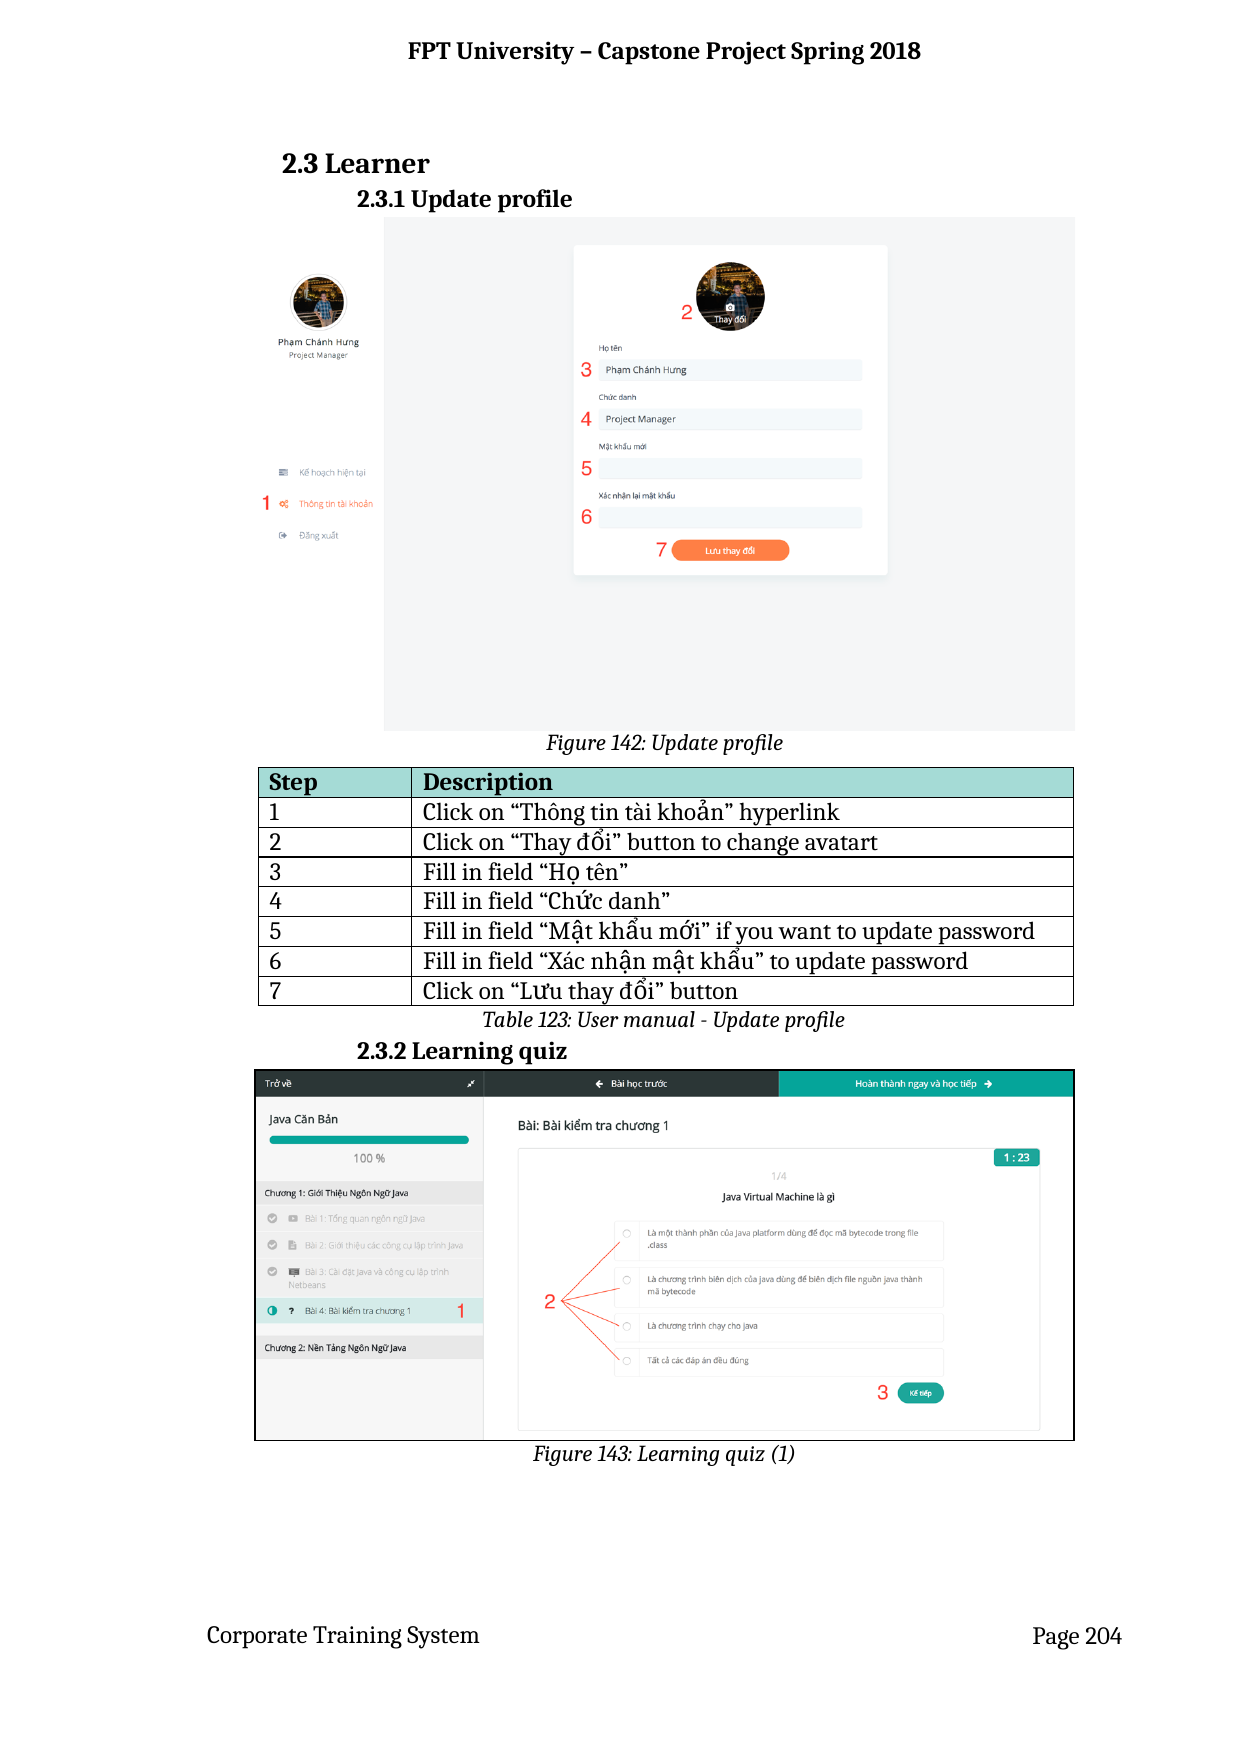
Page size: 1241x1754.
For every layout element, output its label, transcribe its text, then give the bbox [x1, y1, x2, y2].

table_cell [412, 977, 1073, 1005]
picture [256, 1071, 1073, 1440]
subtitle 2.3.1 Update profile [357, 184, 1124, 213]
text Figure 143: Learning quiz (1) [207, 1441, 1122, 1467]
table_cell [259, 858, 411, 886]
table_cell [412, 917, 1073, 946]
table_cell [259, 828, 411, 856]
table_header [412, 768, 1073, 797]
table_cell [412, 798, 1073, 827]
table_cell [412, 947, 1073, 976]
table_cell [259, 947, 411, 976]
list Table 123: User manual - Update profile [207, 1006, 1122, 1033]
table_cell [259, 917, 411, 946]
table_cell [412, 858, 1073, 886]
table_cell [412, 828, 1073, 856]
text Figure 142: Update profile [207, 730, 1122, 757]
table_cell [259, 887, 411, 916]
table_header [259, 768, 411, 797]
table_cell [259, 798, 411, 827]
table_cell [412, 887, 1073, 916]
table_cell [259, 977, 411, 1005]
subtitle 2.3 Learner [282, 148, 1122, 181]
picture [253, 217, 1075, 731]
subtitle 2.3.2 Learning quiz [357, 1037, 1124, 1065]
